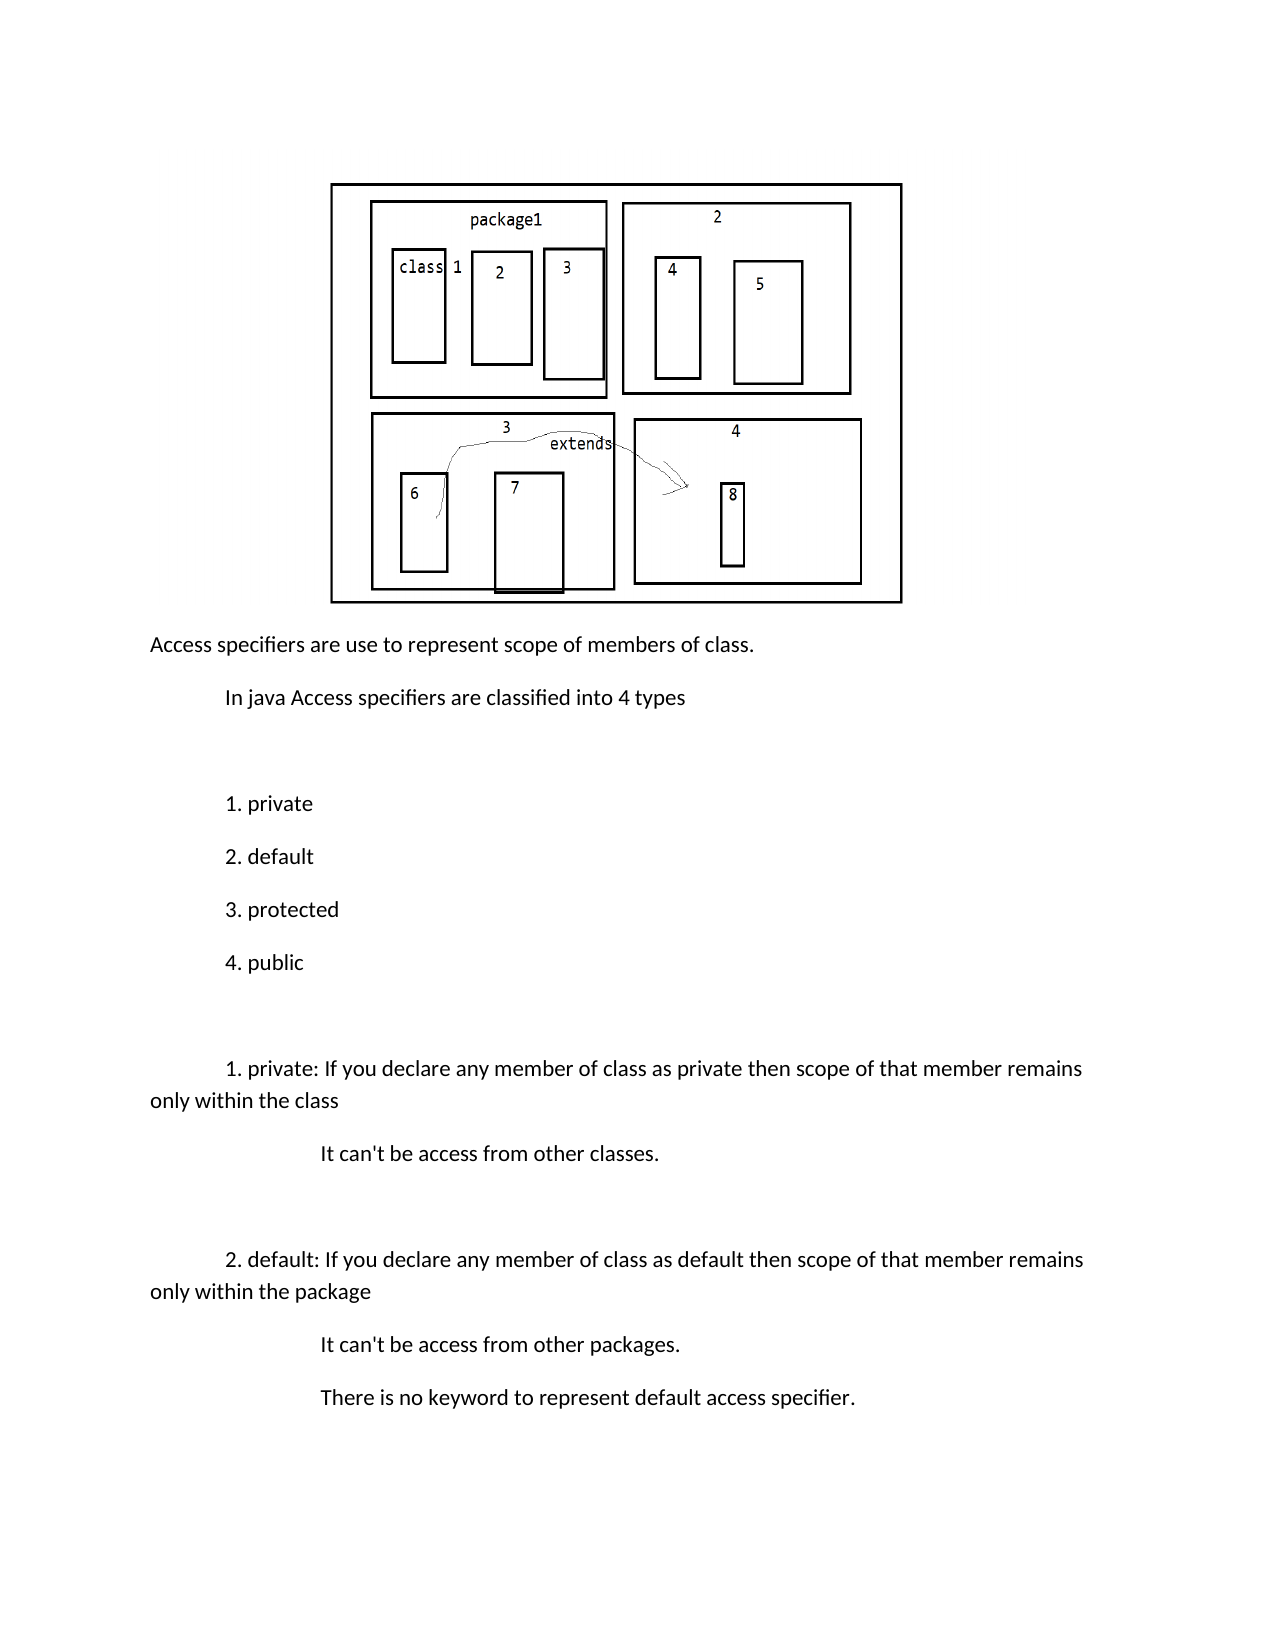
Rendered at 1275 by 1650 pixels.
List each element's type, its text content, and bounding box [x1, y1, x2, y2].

text 1. private [150, 789, 1125, 817]
text It can't be access from other classes. [150, 1139, 1125, 1167]
text 2. default: If you declare any member of class as default then scope of that member remains only within the package [150, 1245, 1125, 1305]
text 1. private: If you declare any member of class as private then scope of that member remains only within the class [150, 1054, 1125, 1114]
text In java Access specifiers are classified into 4 types [150, 683, 1125, 711]
text 4. public [150, 948, 1125, 976]
picture [150, 149, 1026, 605]
text 3. protected [150, 895, 1125, 923]
text 2. default [150, 842, 1125, 870]
text Access specifiers are use to represent scope of members of class. [150, 630, 1125, 658]
text There is no keyword to represent default access specifier. [150, 1383, 1125, 1411]
text It can't be access from other packages. [150, 1330, 1125, 1358]
